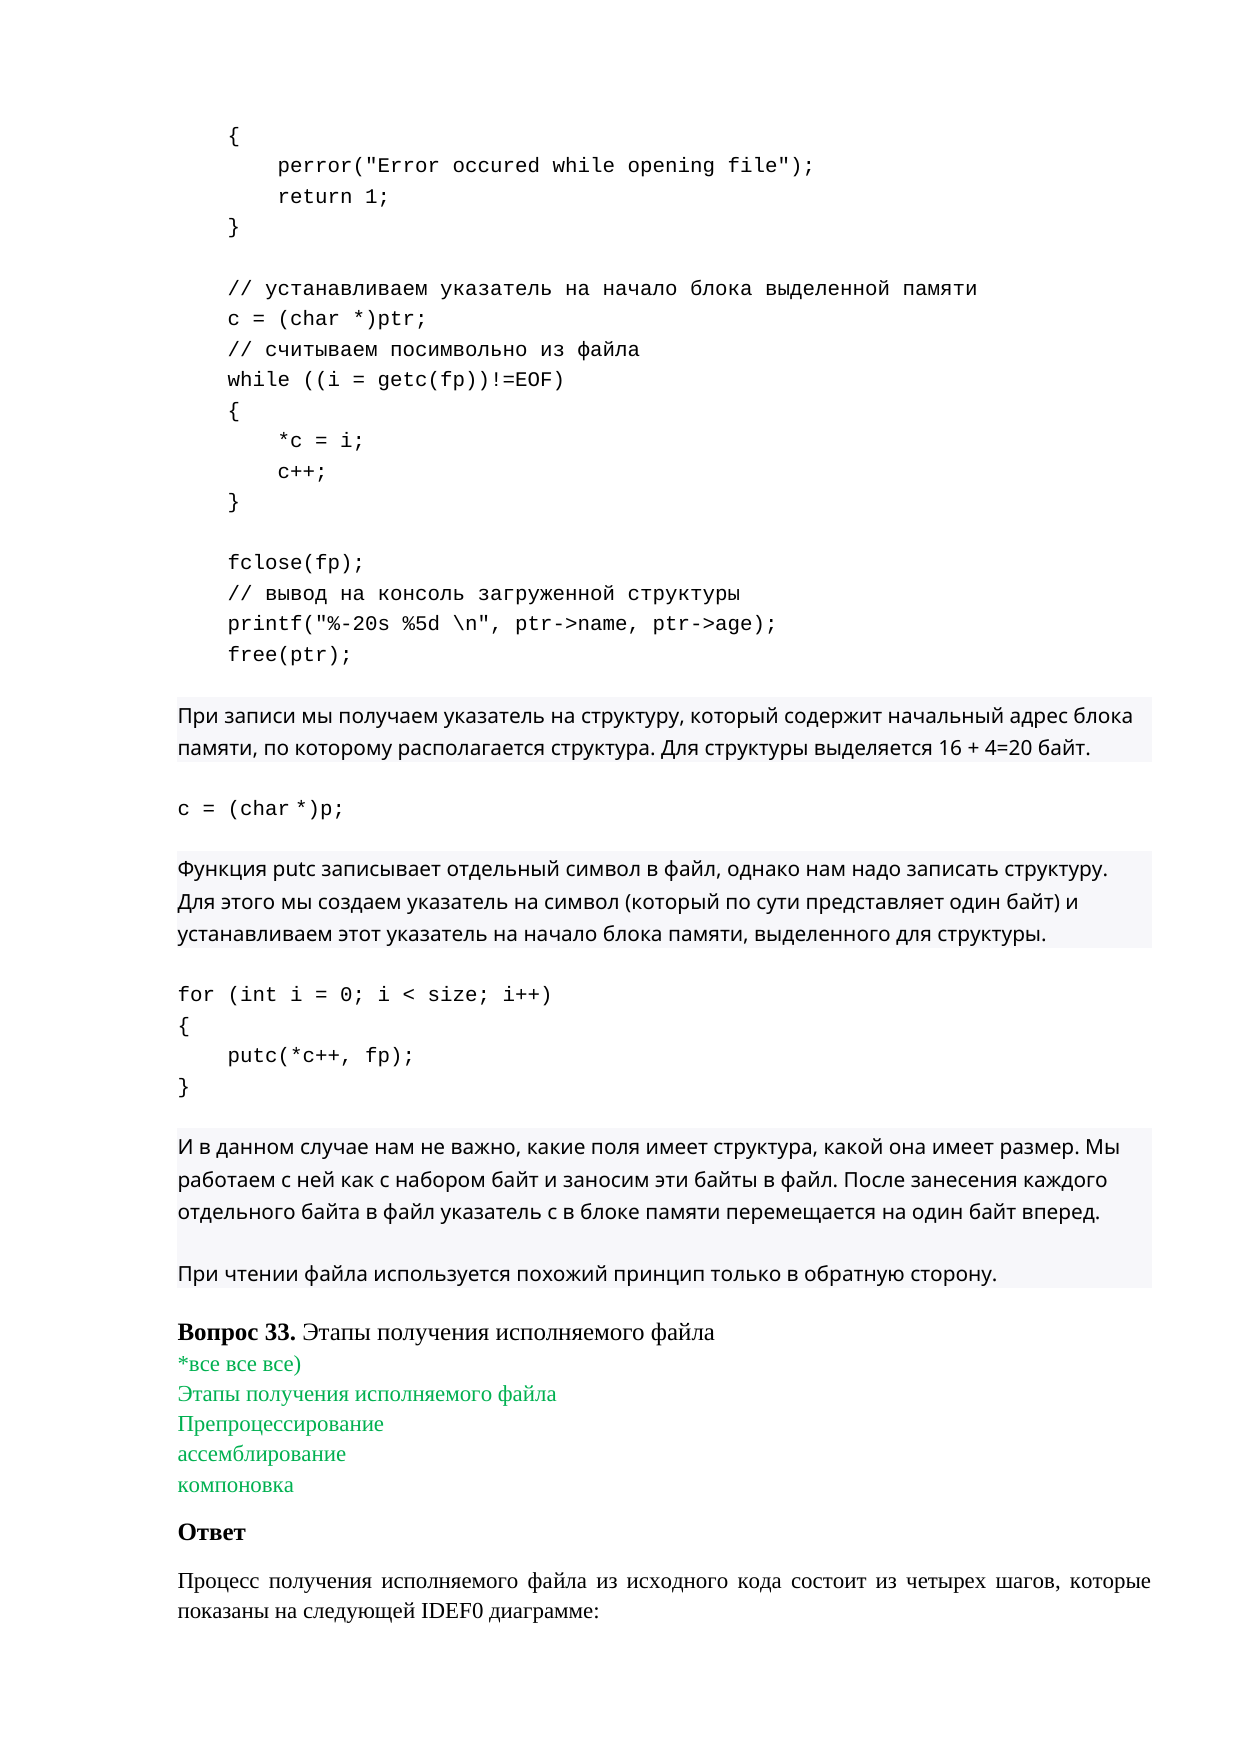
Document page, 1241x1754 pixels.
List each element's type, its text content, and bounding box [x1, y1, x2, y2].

text При чтении файла используется похожий принцип только в обратную сторону. [177, 1255, 1152, 1288]
text c++; [177, 454, 1152, 484]
text perror("Error occured while opening file"); [177, 149, 1152, 179]
text Функция putc записывает отдельный символ в файл, однако нам надо записать структуру. Для этого мы создаем указатель на символ (который по сути представляет один байт) и устанавливаем этот указатель на начало блока памяти, выделенного для структуры. [177, 851, 1152, 948]
text Этапы получения исполняемого файла [177, 1380, 1152, 1406]
text } [177, 1069, 1152, 1099]
text fclose(fp); [177, 545, 1152, 576]
text Ответ [177, 1517, 1152, 1546]
text c = (char *)ptr; [177, 301, 1152, 332]
text компоновка [177, 1471, 1152, 1497]
text // вывод на консоль загруженной структуры [177, 576, 1152, 606]
subtitle Вопрос 33. Этапы получения исполняемого файла [177, 1317, 1152, 1346]
text printf("%-20s %5d \n", ptr->name, ptr->age); [177, 606, 1152, 637]
text *все все все) [177, 1350, 1152, 1376]
text for (int i = 0; i < size; i++) [177, 977, 1152, 1008]
text // устанавливаем указатель на начало блока выделенной памяти [177, 271, 1152, 301]
text return 1; [177, 179, 1152, 210]
text ассемблирование [177, 1440, 1152, 1467]
text // считываем посимвольно из файла [177, 332, 1152, 362]
text При записи мы получаем указатель на структуру, который содержит начальный адрес блока памяти, по которому располагается структура. Для структуры выделяется 16 + 4=20 байт. [177, 697, 1152, 762]
text Препроцессирование [177, 1410, 1152, 1437]
text И в данном случае нам не важно, какие поля имеет структура, какой она имеет размер. Мы работаем с ней как с набором байт и заносим эти байты в файл. После занесения каждого отдельного байта в файл указатель c в блоке памяти перемещается на один байт вперед. [177, 1128, 1152, 1226]
text Процесс получения исполняемого файла из исходного кода состоит из четырех шагов, которые показаны на следующей IDEF0 диаграмме: [177, 1567, 1152, 1624]
text while ((i = getc(fp))!=EOF) [177, 362, 1152, 393]
text free(ptr); [177, 637, 1152, 667]
text { [177, 393, 1152, 423]
text } [177, 210, 1152, 240]
text { [177, 1008, 1152, 1038]
text { [177, 118, 1152, 149]
text putc(*c++, fp); [177, 1038, 1152, 1069]
text c = (char *)p; [177, 791, 1152, 821]
text *c = i; [177, 423, 1152, 454]
text } [177, 484, 1152, 515]
